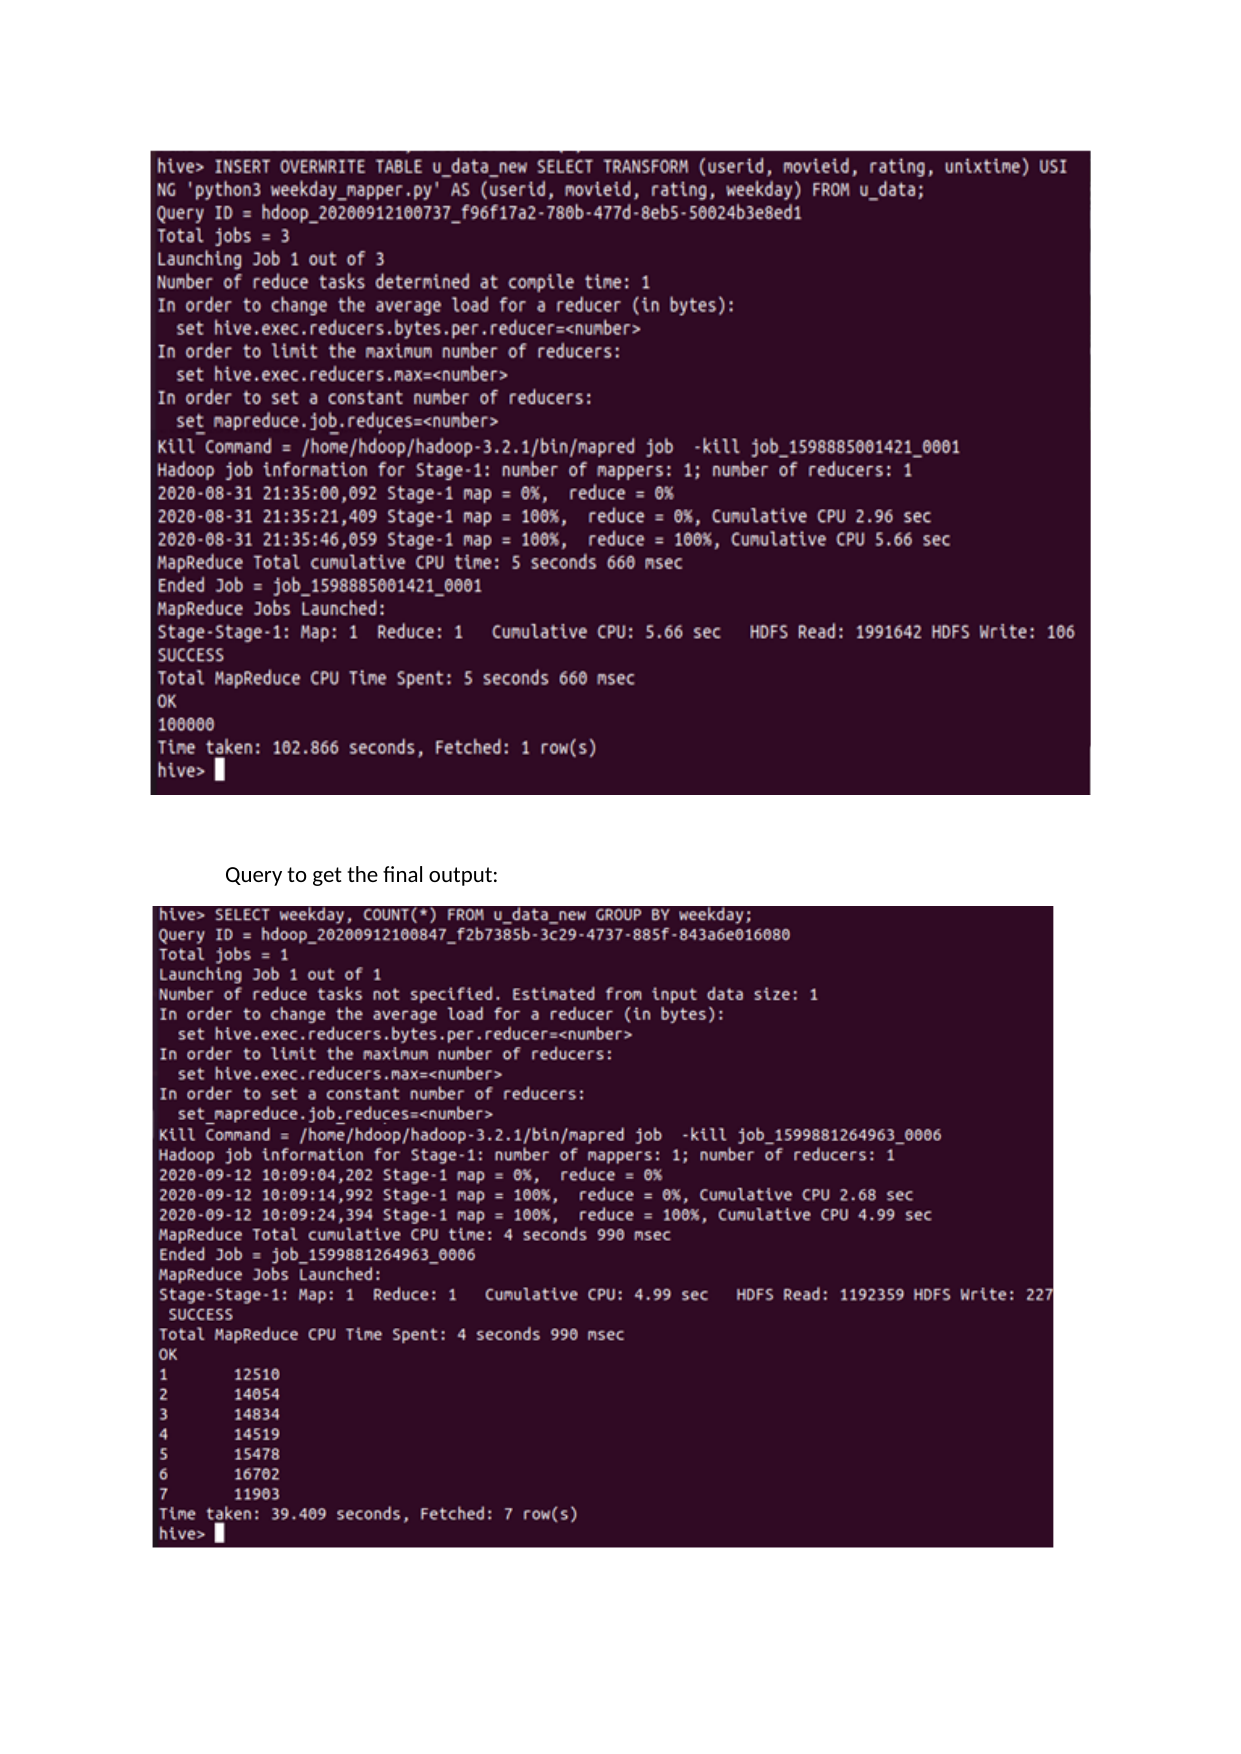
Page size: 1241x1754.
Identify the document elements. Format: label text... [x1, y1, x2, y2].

picture [150, 150, 1091, 795]
text Query to get the final output: [150, 860, 1090, 888]
picture [150, 906, 1054, 1548]
